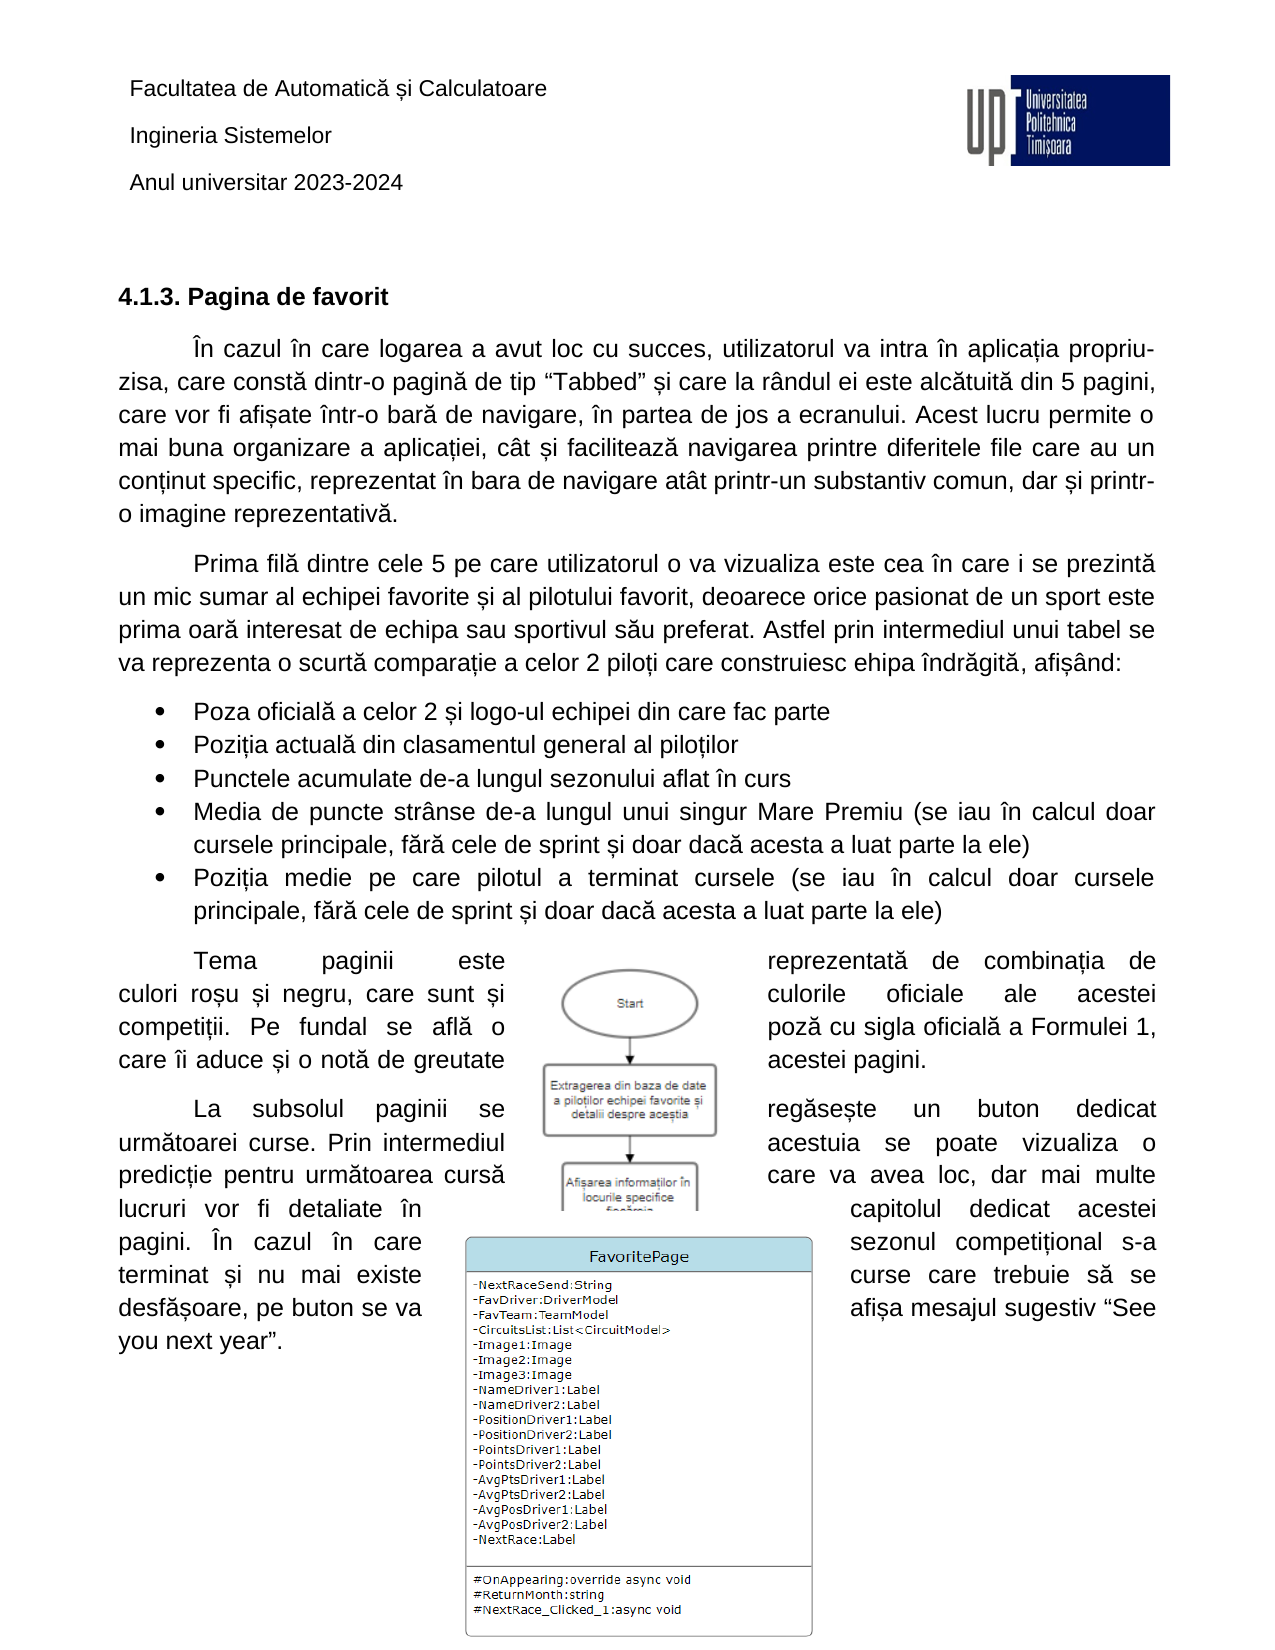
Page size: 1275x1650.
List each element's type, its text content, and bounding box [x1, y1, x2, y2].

picture [440, 963, 832, 1648]
list Poza oficială a celor 2 și logo-ul echipei din care fac parte [156, 697, 1157, 726]
list Poziția actuală din clasamentul general al piloților [156, 731, 1157, 759]
text Tema paginii este reprezentată de combinația de culori roșu și negru, care sunt și culorile oficiale ale acestei competiții. Pe fundal se află o poză cu sigla oficială a Formulei 1, care îi aduce și o notă de greutate acestei pagini. [118, 946, 1157, 1073]
list Punctele acumulate de-a lungul sezonului aflat în curs [156, 764, 1157, 792]
list Poziția medie pe care pilotul a terminat cursele (se iau în calcul doar cursele principale, fără cele de sprint și doar dacă acesta a luat parte la ele) [156, 863, 1157, 925]
text Prima filă dintre cele 5 pe care utilizatorul o va vizualiza este cea în care i se prezintă un mic sumar al echipei favorite și al pilotului favorit, deoarece orice pasionat de un sport este prima oară interesat de echipa sau sportivul său preferat. Astfel prin intermediul unui tabel se va reprezenta o scurtă comparație a celor 2 piloți care construiesc ehipa îndrăgită, afișând: [118, 549, 1157, 676]
text În cazul în care logarea a avut loc cu succes, utilizatorul va intra în aplicația propriu-zisa, care constă dintr-o pagină de tip “Tabbed” și care la rândul ei este alcătuită din 5 pagini, care vor fi afișate într-o bară de navigare, în partea de jos a ecranului. Acest lucru permite o mai buna organizare a aplicației, cât și facilitează navigarea printre diferitele file care au un conținut specific, reprezentat în bara de navigare atât printr-un substantiv comun, dar și printr-o imagine reprezentativă. [118, 334, 1157, 528]
subtitle 4.1.3. Pagina de favorit [118, 282, 1157, 311]
text La subsolul paginii se regăsește un buton dedicat următoarei curse. Prin intermediul acestuia se poate vizualiza o predicție pentru următoarea cursă care va avea loc, dar mai multe lucruri vor fi detaliate în capitolul dedicat acestei pagini. În cazul în care sezonul competițional s-a terminat și nu mai existe curse care trebuie să se desfășoare, pe buton se va afișa mesajul sugestiv “See you next year”. [118, 1094, 523, 1354]
picture [967, 75, 1171, 166]
text La subsolul paginii se regăsește un buton dedicat următoarei curse. Prin intermediul acestuia se poate vizualiza o predicție pentru următoarea cursă care va avea loc, dar mai multe lucruri vor fi detaliate în capitolul dedicat acestei pagini. În cazul în care sezonul competițional s-a terminat și nu mai existe curse care trebuie să se desfășoare, pe buton se va afișa mesajul sugestiv “See you next year”. [749, 1094, 1157, 1354]
list Media de puncte strânse de-a lungul unui singur Mare Premiu (se iau în calcul doar cursele principale, fără cele de sprint și doar dacă acesta a luat parte la ele) [156, 797, 1157, 859]
